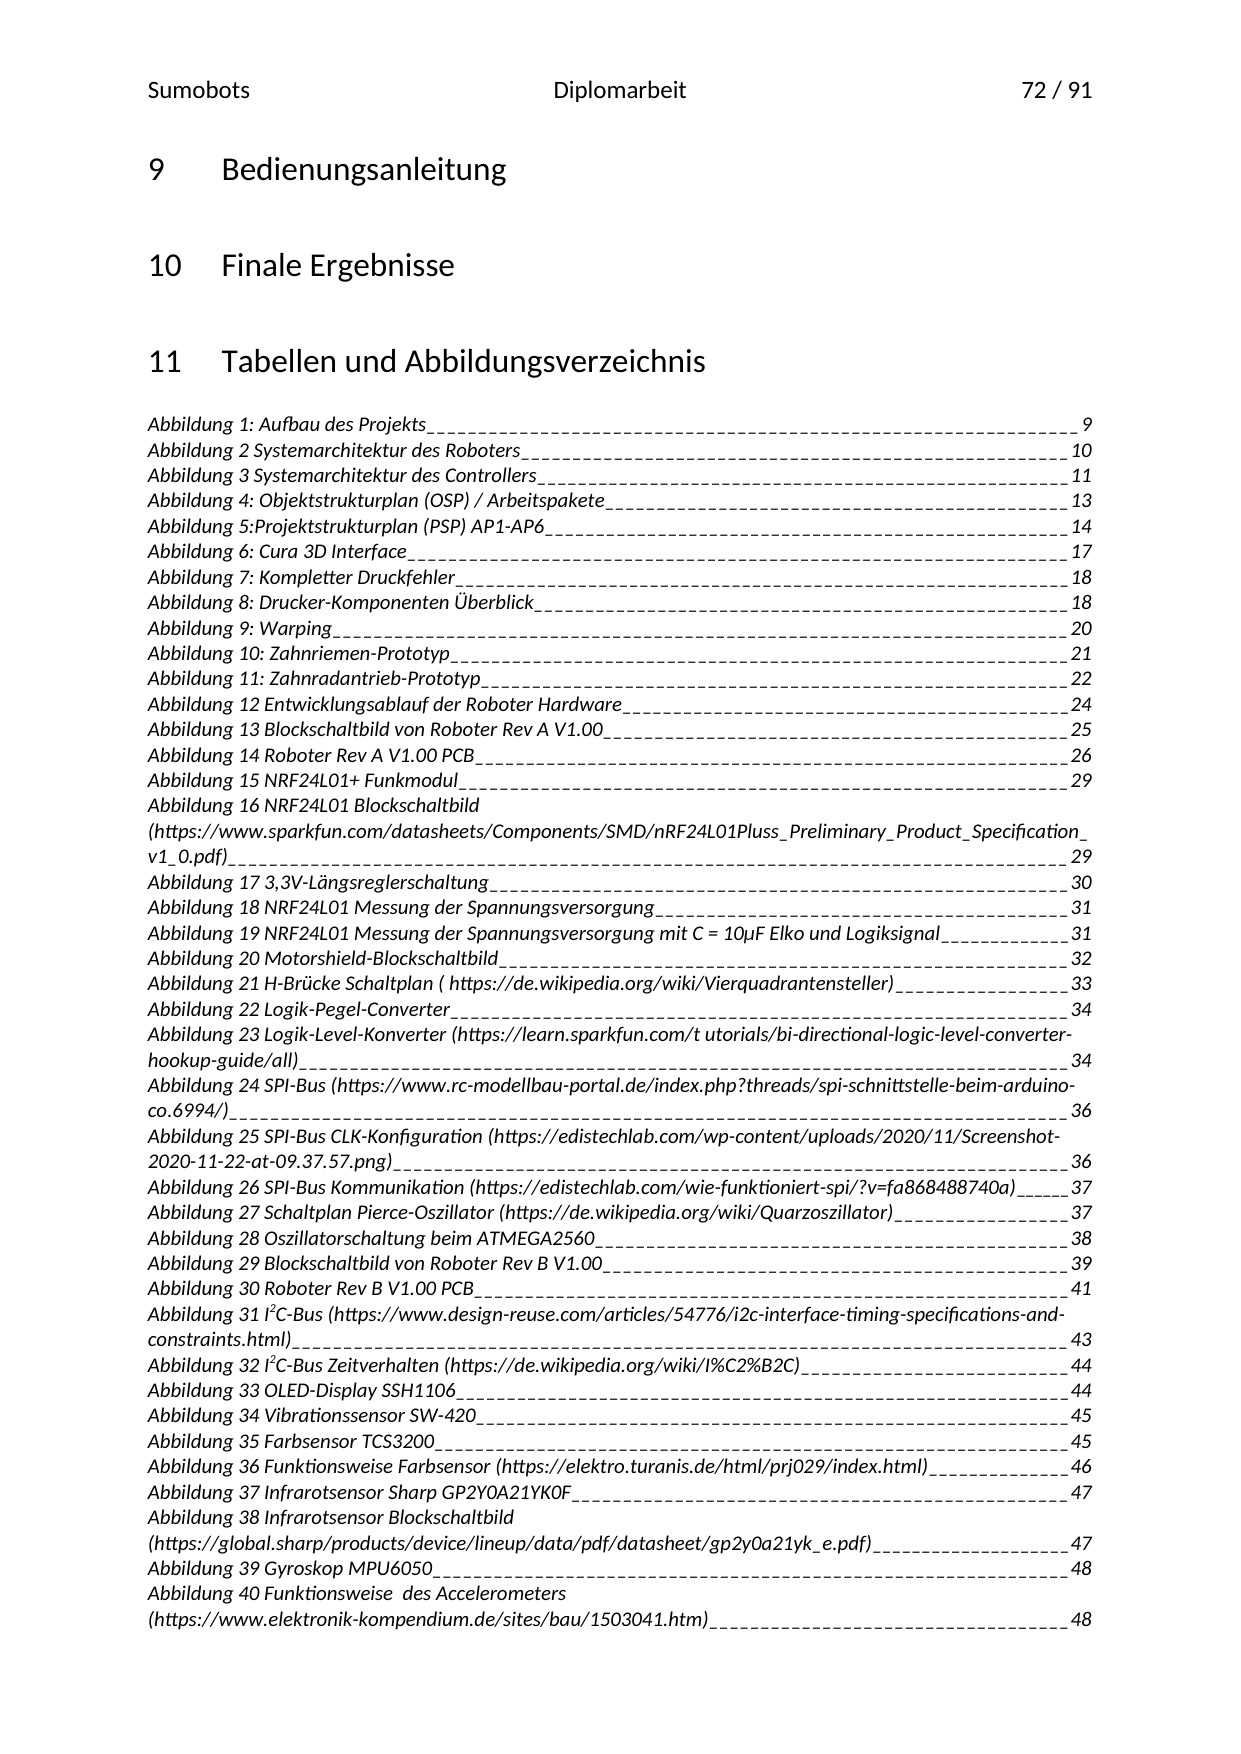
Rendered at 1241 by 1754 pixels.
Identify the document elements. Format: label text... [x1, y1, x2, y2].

text Abbildung 37 Infrarotsensor Sharp GP2Y0A21YK0F 47 [148, 1479, 1093, 1504]
text Abbildung 39 Gyroskop MPU6050 48 [148, 1555, 1093, 1581]
text Abbildung 19 NRF24L01 Messung der Spannungsversorgung mit C = 10µF Elko und Logiksignal 31 [148, 920, 1093, 945]
text Abbildung 23 Logik-Level-Konverter (https://learn.sparkfun.com/t utorials/bi-directional-logic-level-converter-hookup-guide/all) 34 [148, 1021, 1093, 1072]
text Abbildung 40 Funktionsweise des Accelerometers (https://www.elektronik-kompendium.de/sites/bau/1503041.htm) 48 [148, 1581, 1093, 1631]
text Abbildung 25 SPI-Bus CLK-Konfiguration (https://edistechlab.com/wp-content/uploads/2020/11/Screenshot-2020-11-22-at-09.37.57.png) 36 [148, 1123, 1093, 1174]
text Abbildung 26 SPI-Bus Kommunikation (https://edistechlab.com/wie-funktioniert-spi/?v=fa868488740a) 37 [148, 1174, 1093, 1199]
text Abbildung 17 3,3V-Längsreglerschaltung 30 [148, 869, 1093, 894]
text Abbildung 3 Systemarchitektur des Controllers 11 [148, 462, 1093, 488]
text Abbildung 12 Entwicklungsablauf der Roboter Hardware 24 [148, 691, 1093, 716]
text Abbildung 27 Schaltplan Pierce-Oszillator (https://de.wikipedia.org/wiki/Quarzoszillator) 37 [148, 1199, 1093, 1225]
text Abbildung 11: Zahnradantrieb-Prototyp 22 [148, 666, 1093, 691]
text Abbildung 20 Motorshield-Blockschaltbild 32 [148, 945, 1093, 971]
text Abbildung 38 Infrarotsensor Blockschaltbild (https://global.sharp/products/device/lineup/data/pdf/datasheet/gp2y0a21yk_e.pdf) 47 [148, 1504, 1093, 1555]
text Abbildung 22 Logik-Pegel-Converter 34 [148, 996, 1093, 1021]
text Abbildung 5:Projektstrukturplan (PSP) AP1-AP6 14 [148, 513, 1093, 538]
text Abbildung 30 Roboter Rev B V1.00 PCB 41 [148, 1276, 1093, 1301]
text Abbildung 24 SPI-Bus (https://www.rc-modellbau-portal.de/index.php?threads/spi-schnittstelle-beim-arduino-co.6994/) 36 [148, 1072, 1093, 1123]
text Abbildung 36 Funktionsweise Farbsensor (https://elektro.turanis.de/html/prj029/index.html) 46 [148, 1453, 1093, 1479]
text Abbildung 21 H-Brücke Schaltplan ( https://de.wikipedia.org/wiki/Vierquadrantensteller) 33 [148, 971, 1093, 996]
text Abbildung 4: Objektstrukturplan (OSP) / Arbeitspakete 13 [148, 488, 1093, 513]
text Abbildung 10: Zahnriemen-Prototyp 21 [148, 640, 1093, 666]
text Abbildung 13 Blockschaltbild von Roboter Rev A V1.00 25 [148, 716, 1093, 742]
text Abbildung 16 NRF24L01 Blockschaltbild (https://www.sparkfun.com/datasheets/Components/SMD/nRF24L01Pluss_Preliminary_Product_Specification_v1_0.pdf) 29 [148, 793, 1093, 869]
text Abbildung 15 NRF24L01+ Funkmodul 29 [148, 767, 1093, 793]
text Abbildung 18 NRF24L01 Messung der Spannungsversorgung 31 [148, 894, 1093, 920]
subtitle Finale Ergebnisse [148, 244, 1093, 284]
text Abbildung 28 Oszillatorschaltung beim ATMEGA2560 38 [148, 1225, 1093, 1250]
text Abbildung 1: Aufbau des Projekts 9 [148, 411, 1093, 437]
text Abbildung 8: Drucker-Komponenten Überblick 18 [148, 589, 1093, 615]
text Abbildung 29 Blockschaltbild von Roboter Rev B V1.00 39 [148, 1250, 1093, 1276]
text Abbildung 33 OLED-Display SSH1106 44 [148, 1377, 1093, 1403]
text Abbildung 34 Vibrationssensor SW-420 45 [148, 1403, 1093, 1428]
text Abbildung 35 Farbsensor TCS3200 45 [148, 1428, 1093, 1453]
subtitle Tabellen und Abbildungsverzeichnis [148, 340, 1093, 381]
text Abbildung 7: Kompletter Druckfehler 18 [148, 564, 1093, 589]
subtitle Bedienungsanleitung [148, 148, 1093, 188]
text Abbildung 6: Cura 3D Interface 17 [148, 538, 1093, 564]
text Abbildung 2 Systemarchitektur des Roboters 10 [148, 437, 1093, 462]
text Abbildung 9: Warping 20 [148, 615, 1093, 640]
text Abbildung 32 I2C-Bus Zeitverhalten (https://de.wikipedia.org/wiki/I%C2%B2C) 44 [148, 1352, 1093, 1377]
text Abbildung 14 Roboter Rev A V1.00 PCB 26 [148, 742, 1093, 767]
text Abbildung 31 I2C-Bus (https://www.design-reuse.com/articles/54776/i2c-interface-timing-specifications-and-constraints.html) 43 [148, 1301, 1093, 1352]
